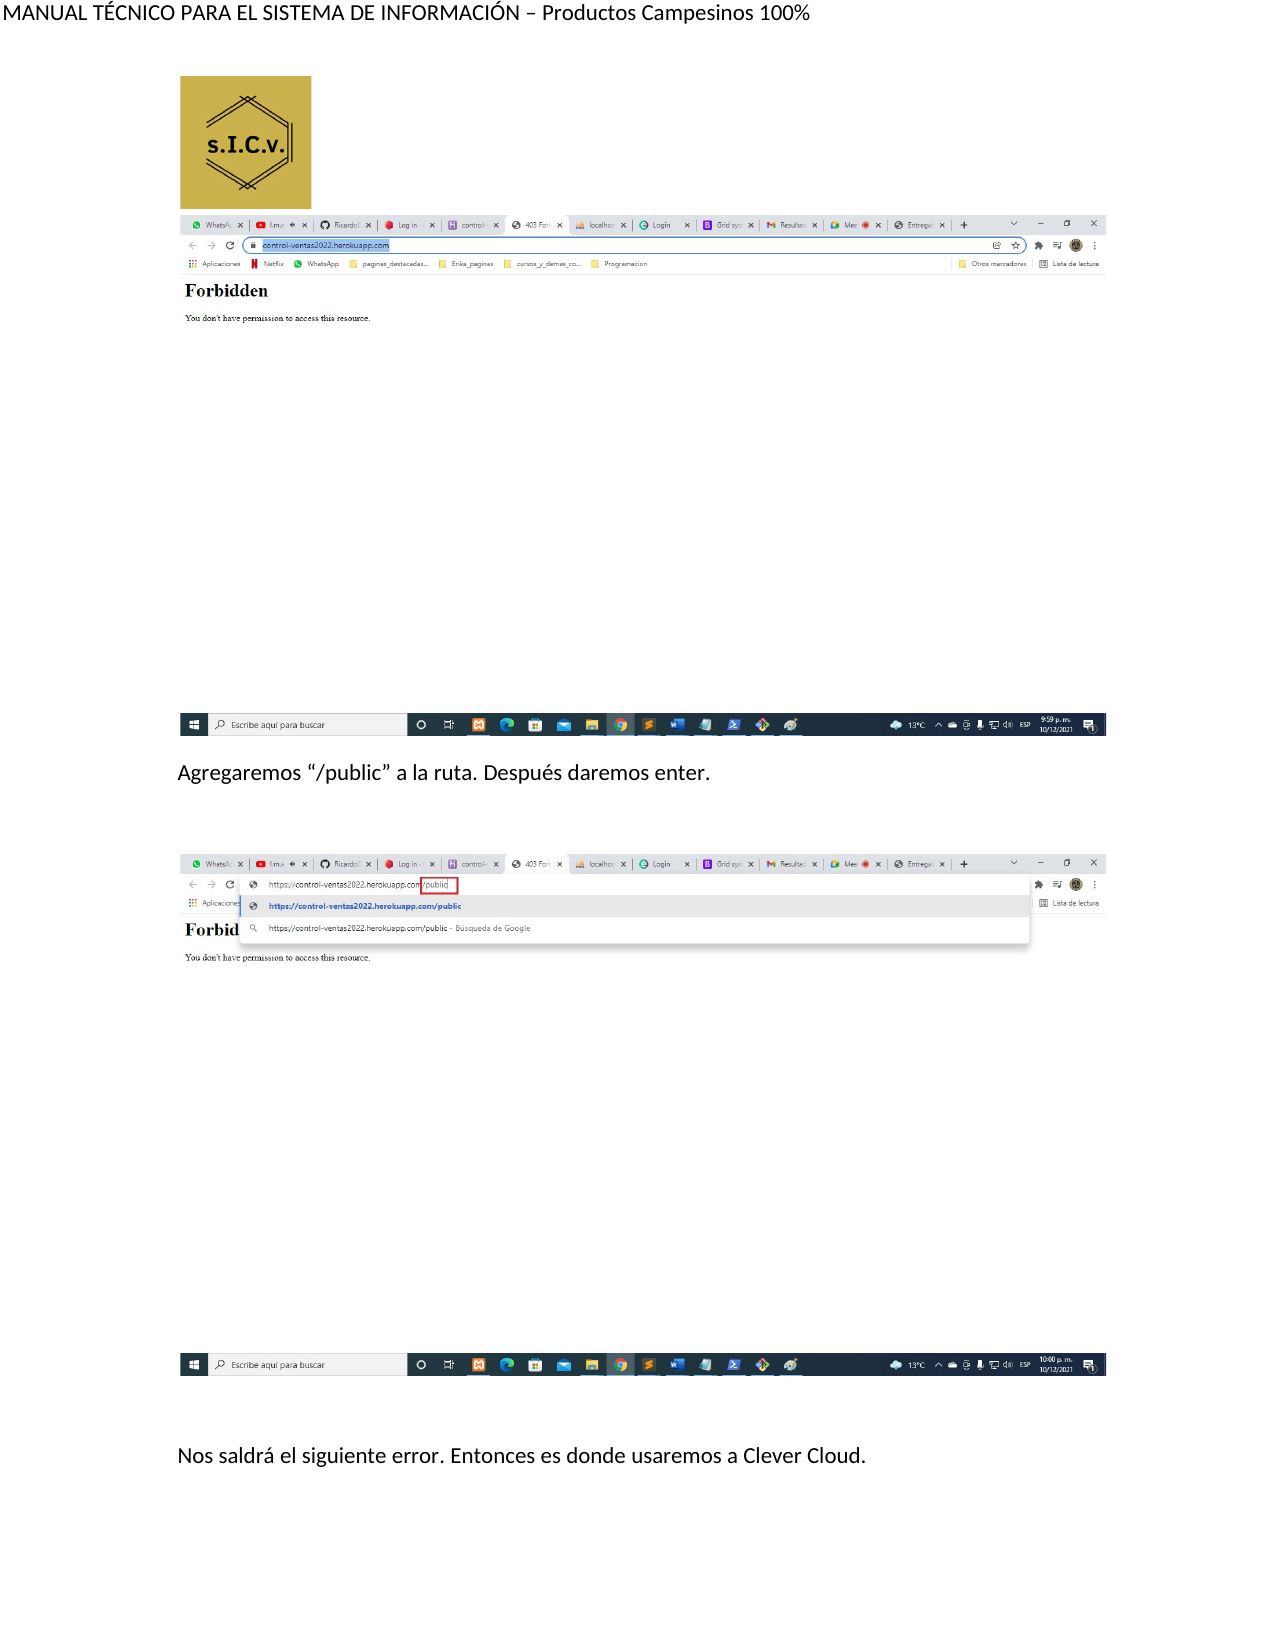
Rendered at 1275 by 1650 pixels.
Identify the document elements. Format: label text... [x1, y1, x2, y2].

picture [180, 76, 312, 209]
picture [180, 854, 1107, 1376]
text Agregaremos “/public” a la ruta. Después daremos enter. [177, 758, 1225, 786]
text Nos saldrá el siguiente error. Entonces es donde usaremos a Clever Cloud. [177, 1441, 1225, 1469]
picture [180, 215, 1107, 736]
